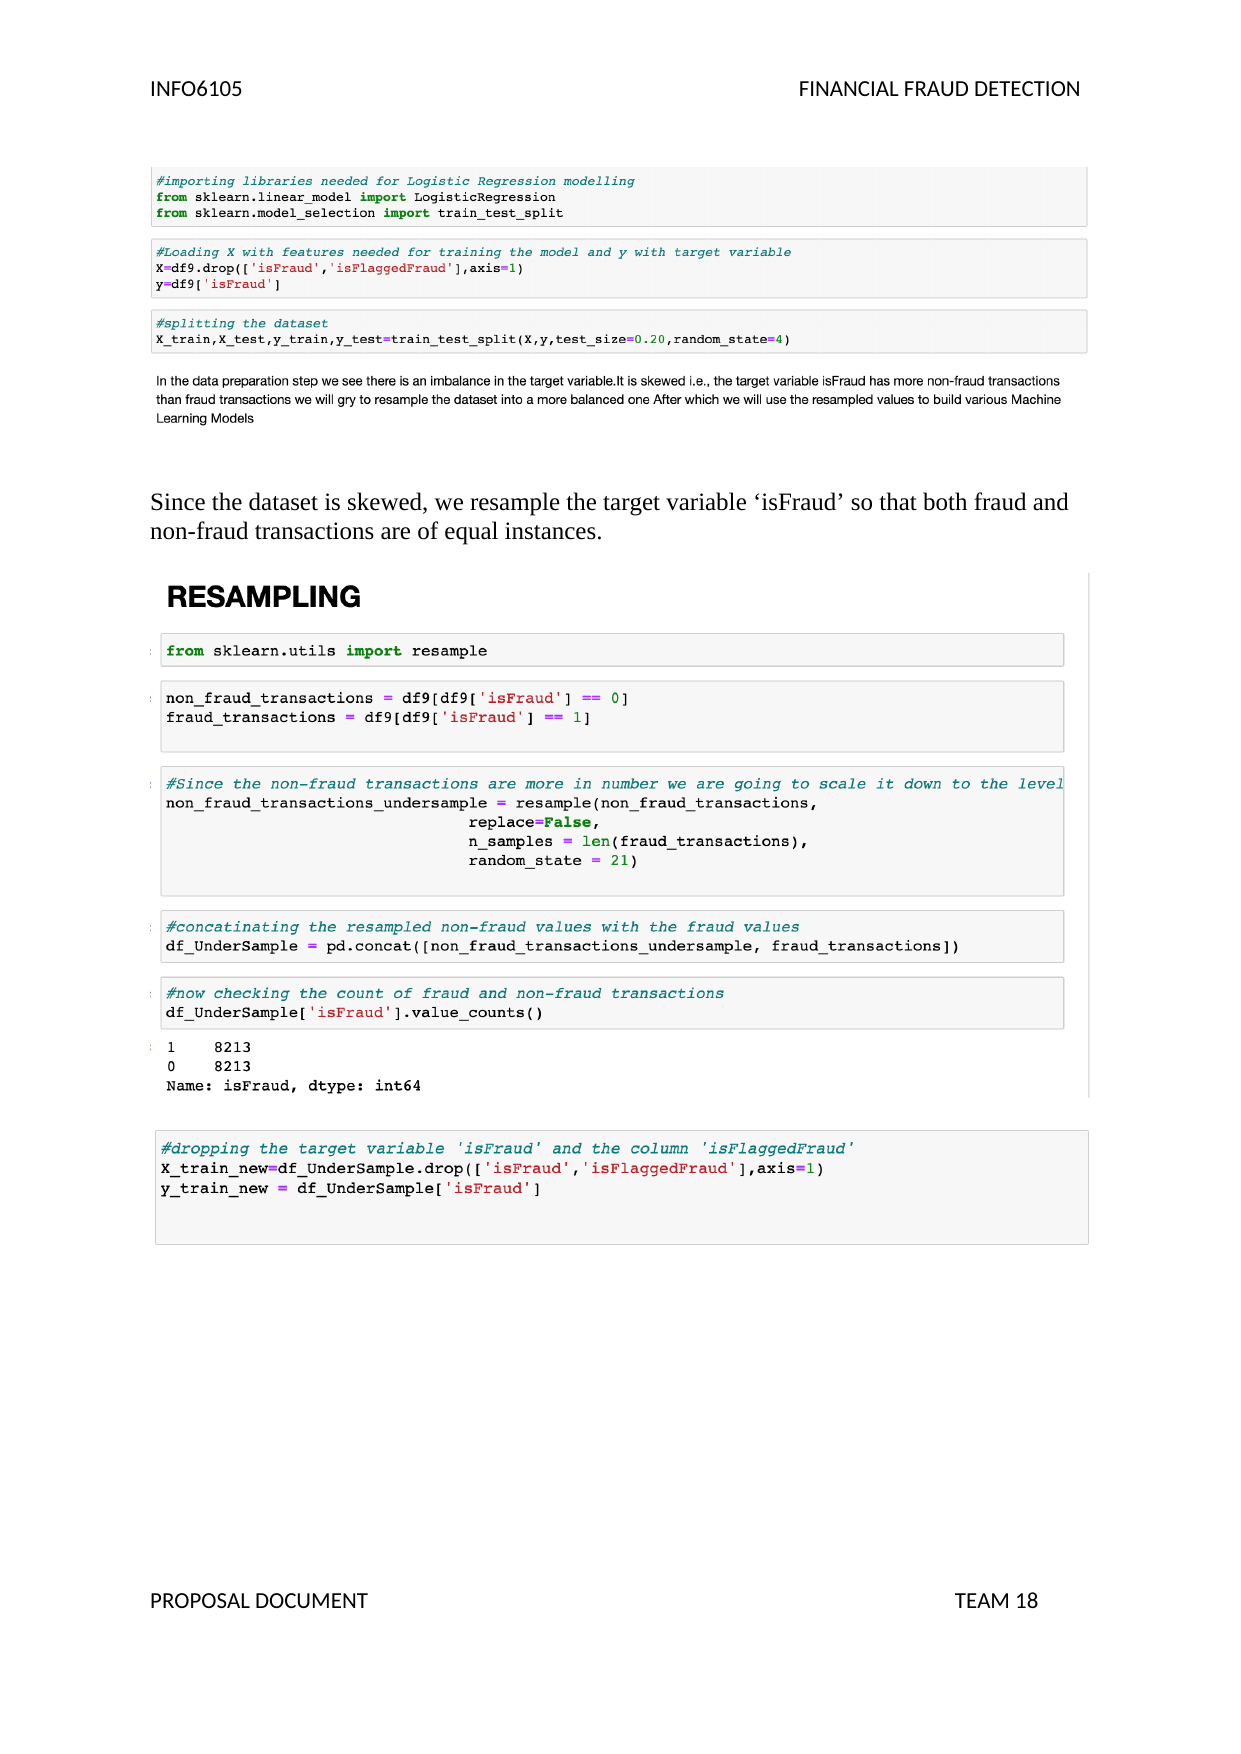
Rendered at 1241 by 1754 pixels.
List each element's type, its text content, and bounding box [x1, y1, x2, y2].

picture [150, 167, 1090, 430]
text Since the dataset is skewed, we resample the target variable ‘isFraud’ so that both fraud and non-fraud transactions are of equal instances. [150, 487, 1090, 544]
picture [150, 1126, 1090, 1247]
picture [150, 573, 1090, 1098]
